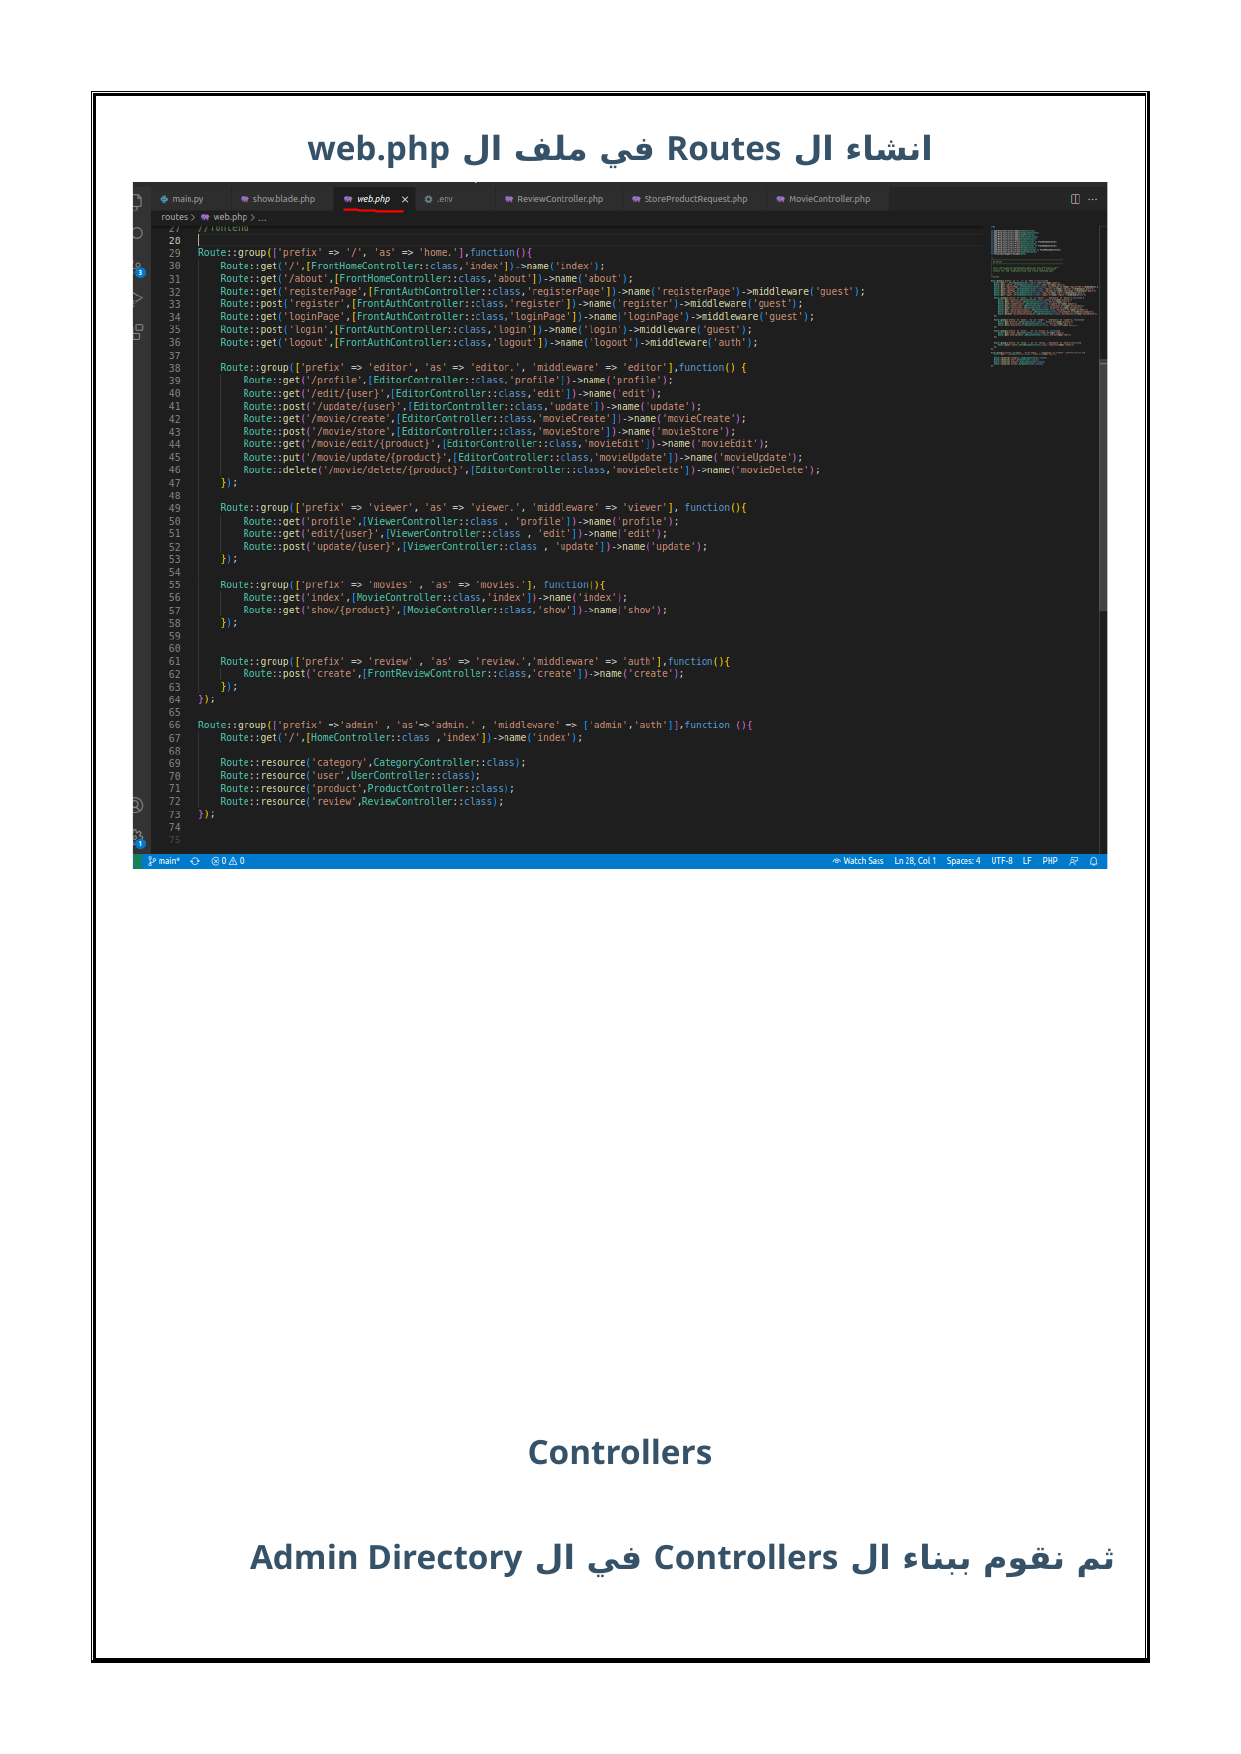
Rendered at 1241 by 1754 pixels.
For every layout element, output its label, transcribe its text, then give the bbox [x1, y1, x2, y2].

subtitle Controllers [125, 1428, 1115, 1474]
picture [132, 182, 1108, 869]
subtitle انشاء ال Routes في ملف ال web.php [125, 125, 1115, 170]
text ثم نقوم ببناء ال Controllers في ال Admin Directory [125, 1534, 1115, 1579]
